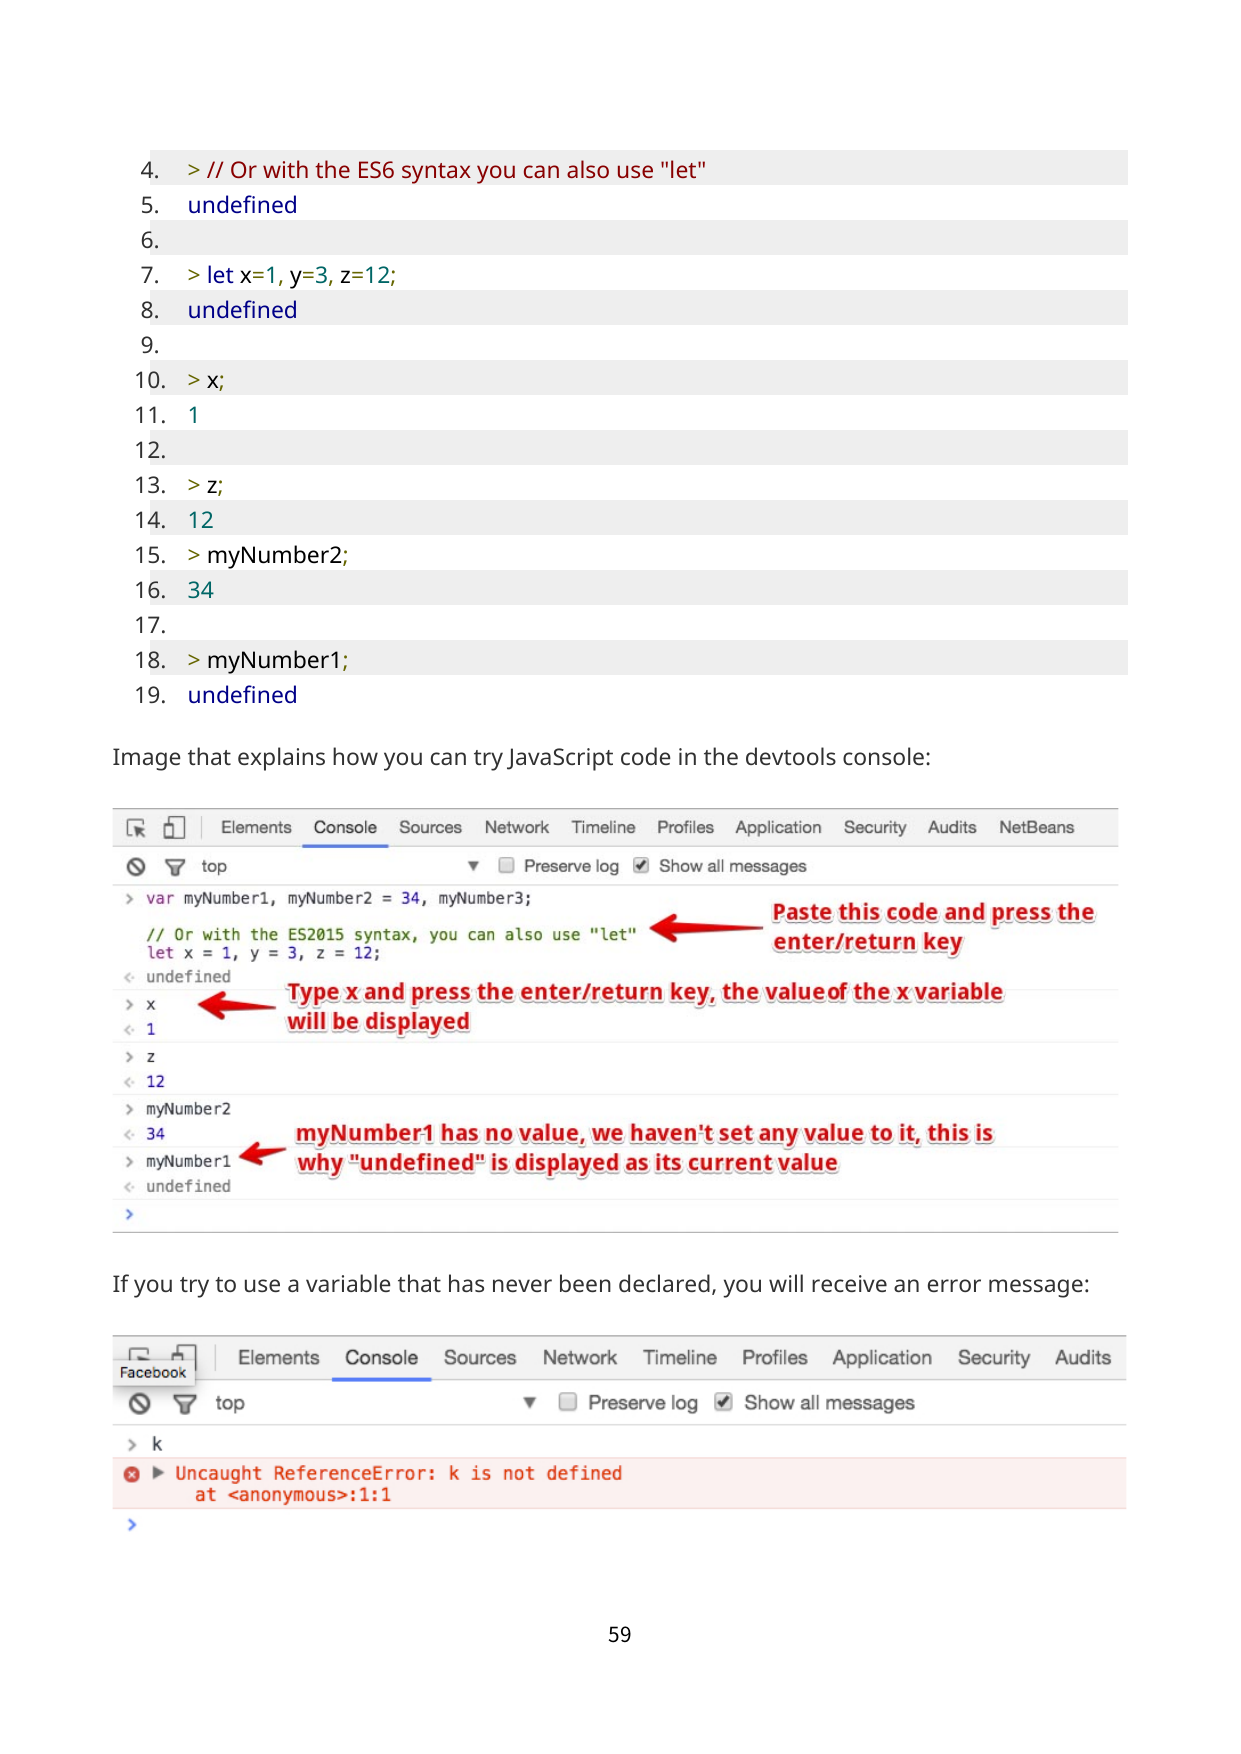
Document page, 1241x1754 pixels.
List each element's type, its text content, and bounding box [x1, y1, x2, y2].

text If you try to use a variable that has never been declared, you will receive an error message: [112, 1268, 1128, 1299]
list undefined [150, 675, 1128, 710]
list > myNumber1; [150, 640, 1128, 675]
list > myNumber2; [150, 535, 1128, 570]
list > let x=1, y=3, z=12; [150, 255, 1128, 290]
picture [112, 1335, 1127, 1545]
list 12 [150, 500, 1128, 535]
list undefined [150, 185, 1128, 220]
list undefined [150, 290, 1128, 325]
list > x; [150, 360, 1128, 395]
list > // Or with the ES6 syntax you can also use "let" [150, 150, 1128, 185]
picture [112, 807, 1119, 1233]
list 1 [150, 395, 1128, 430]
text Image that explains how you can try JavaScript code in the devtools console: [112, 741, 1128, 772]
list > z; [150, 465, 1128, 500]
list 34 [150, 570, 1128, 605]
